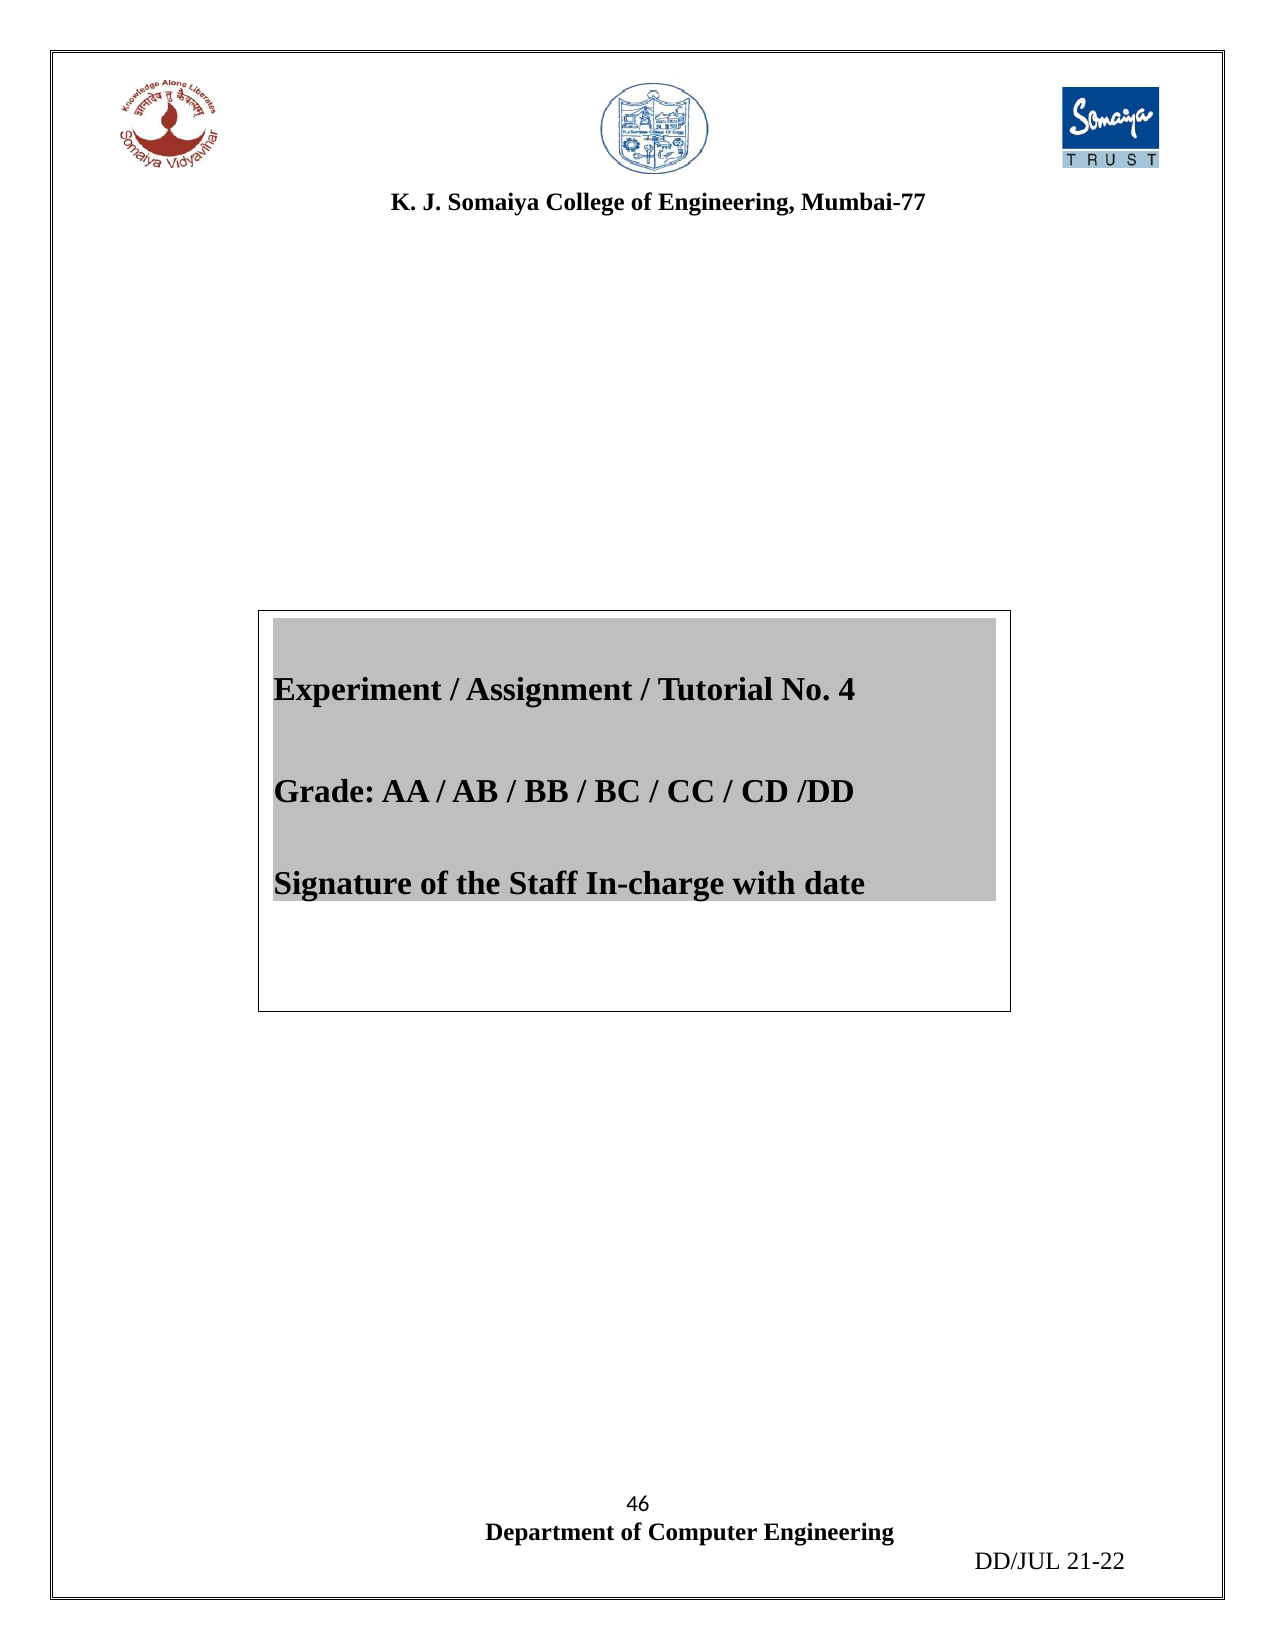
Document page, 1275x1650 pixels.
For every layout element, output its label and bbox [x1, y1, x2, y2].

picture [1062, 87, 1160, 168]
picture [120, 80, 218, 168]
picture [598, 79, 716, 176]
